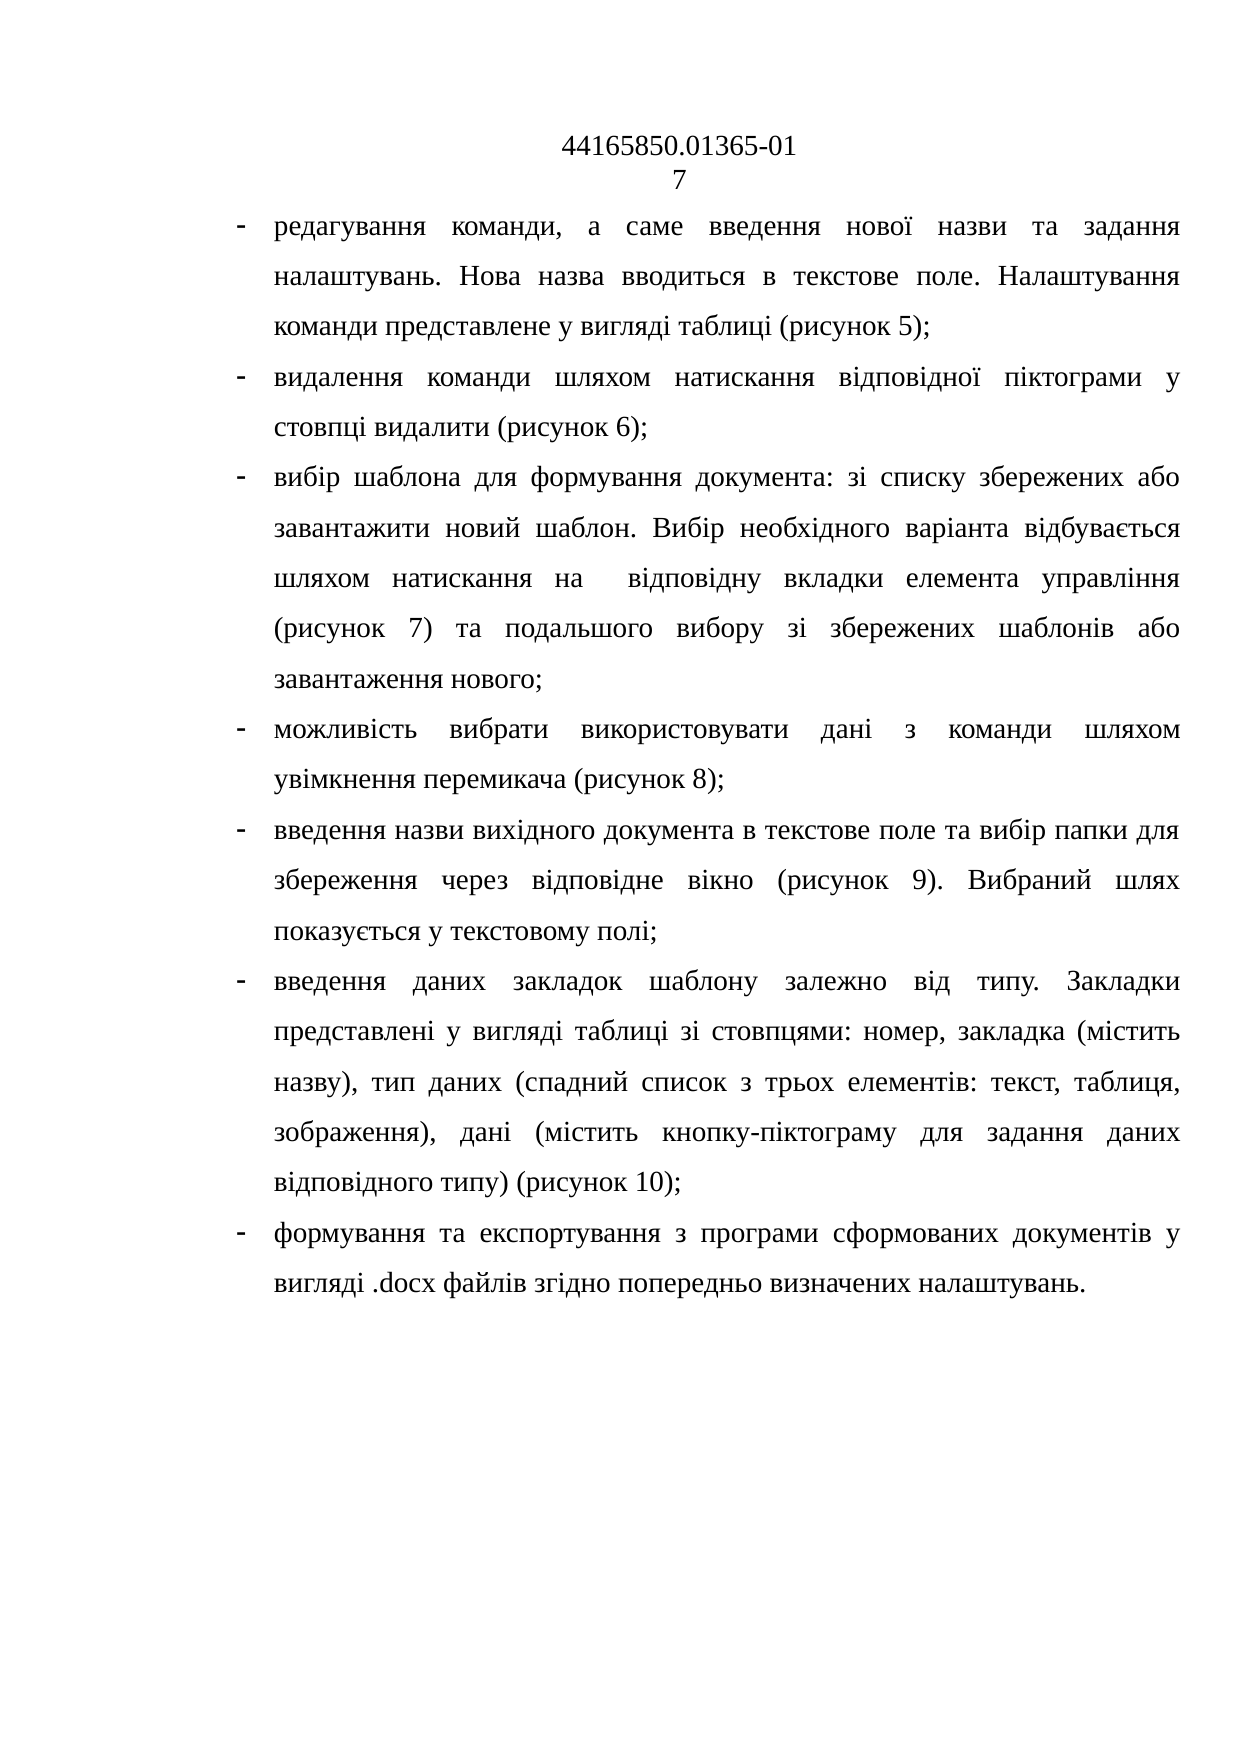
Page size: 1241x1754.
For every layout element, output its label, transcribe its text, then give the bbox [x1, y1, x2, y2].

text 7 [177, 162, 1181, 195]
list можливість вибрати використовувати дані з команди шляхом увімкнення перемикача (рисунок 8); [236, 711, 1181, 795]
list вибір шаблона для формування документа: зі списку збережених або завантажити новий шаблон. Вибір необхідного варіанта відбувається шляхом натискання на відповідну вкладки елемента управління (рисунок 7) та подальшого вибору зі збережених шаблонів або завантаження нового; [236, 459, 1181, 694]
list формування та експортування з програми сформованих документів у вигляді .docx файлів згідно попередньо визначених налаштувань. [236, 1215, 1181, 1299]
list введення назви вихідного документа в текстове поле та вибір папки для збереження через відповідне вікно (рисунок 9). Вибраний шлях показується у текстовому полі; [236, 812, 1181, 946]
list редагування команди, а саме введення нової назви та задання налаштувань. Нова назва вводиться в текстове поле. Налаштування команди представлене у вигляді таблиці (рисунок 5); [236, 208, 1181, 342]
text 44165850.01365-01 [177, 128, 1181, 162]
list введення даних закладок шаблону залежно від типу. Закладки представлені у вигляді таблиці зі стовпцями: номер, закладка (містить назву), тип даних (спадний список з трьох елементів: текст, таблиця, зображення), дані (містить кнопку-піктограму для задання даних відповідного типу) (рисунок 10); [236, 963, 1181, 1198]
list видалення команди шляхом натискання відповідної піктограми у стовпці видалити (рисунок 6); [236, 359, 1181, 443]
